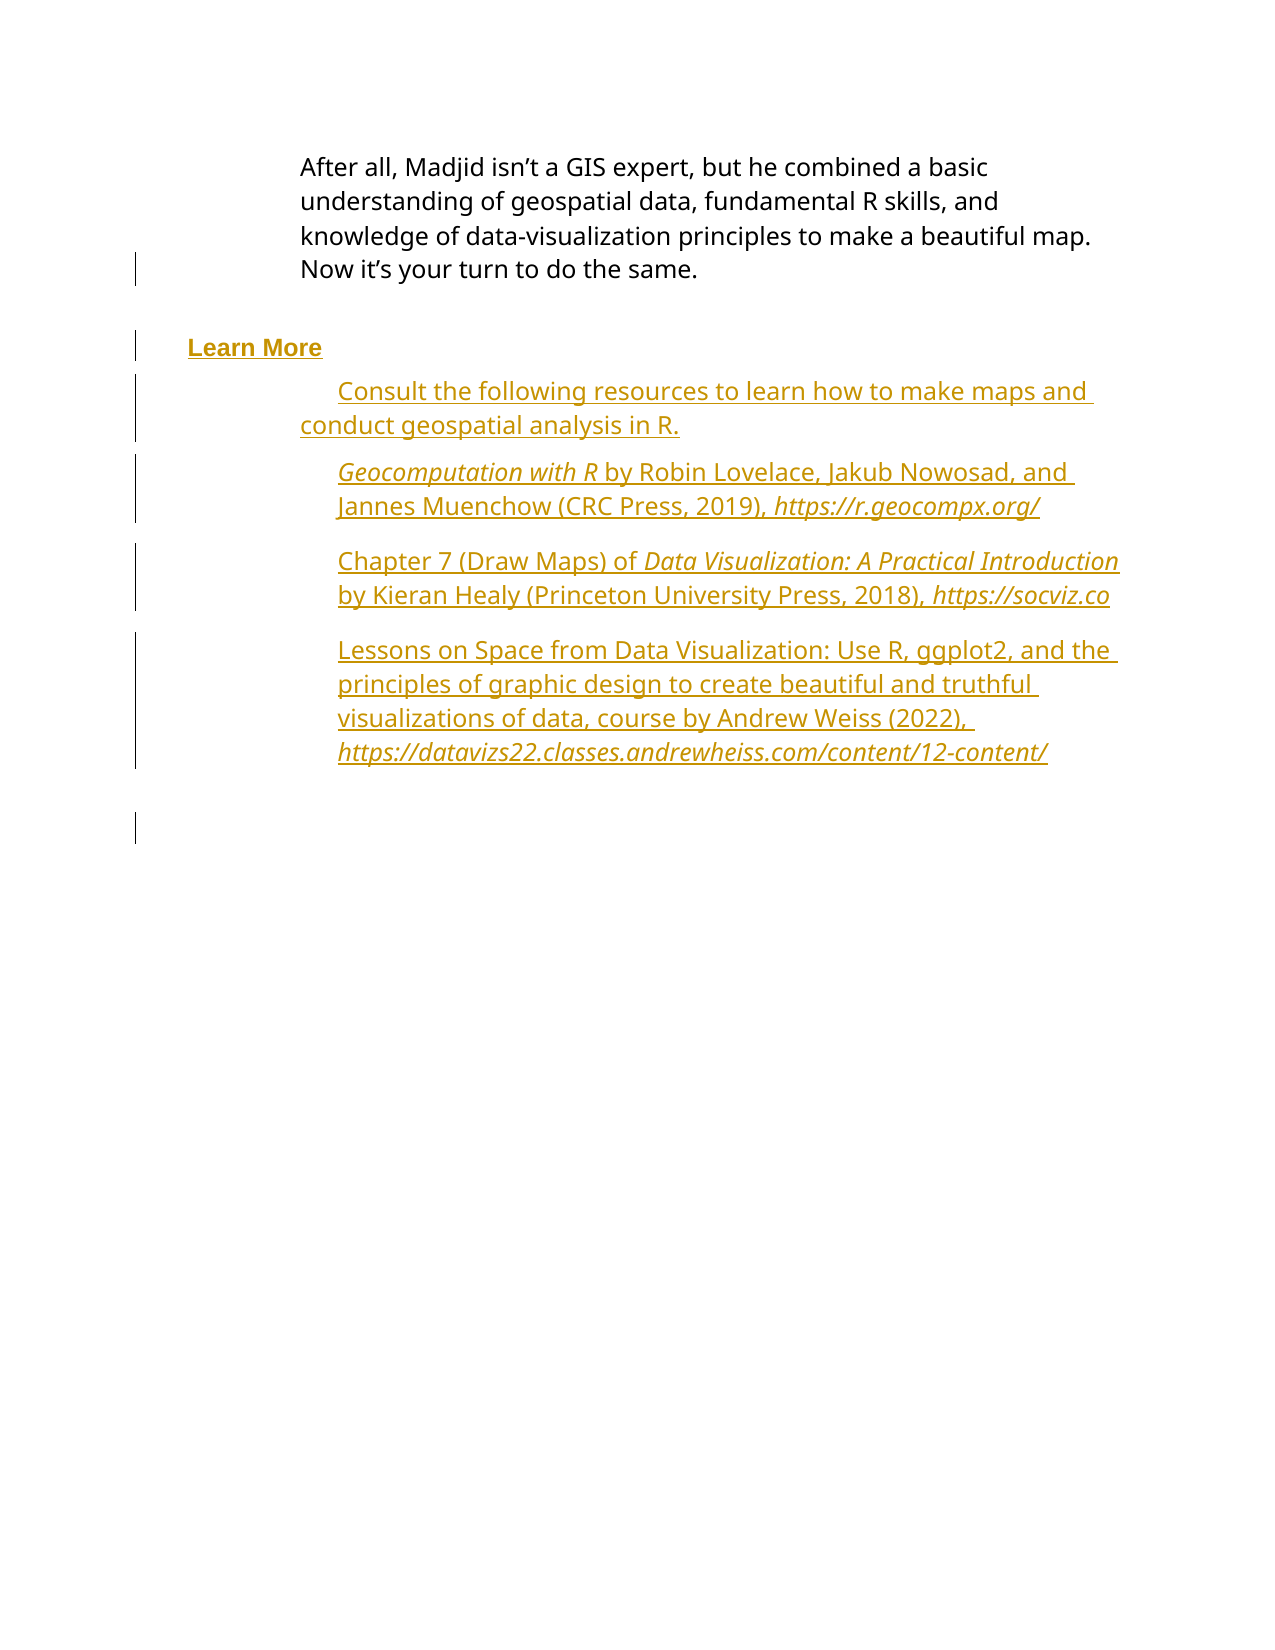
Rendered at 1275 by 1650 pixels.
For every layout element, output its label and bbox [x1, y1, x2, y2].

text [300, 150, 1125, 286]
